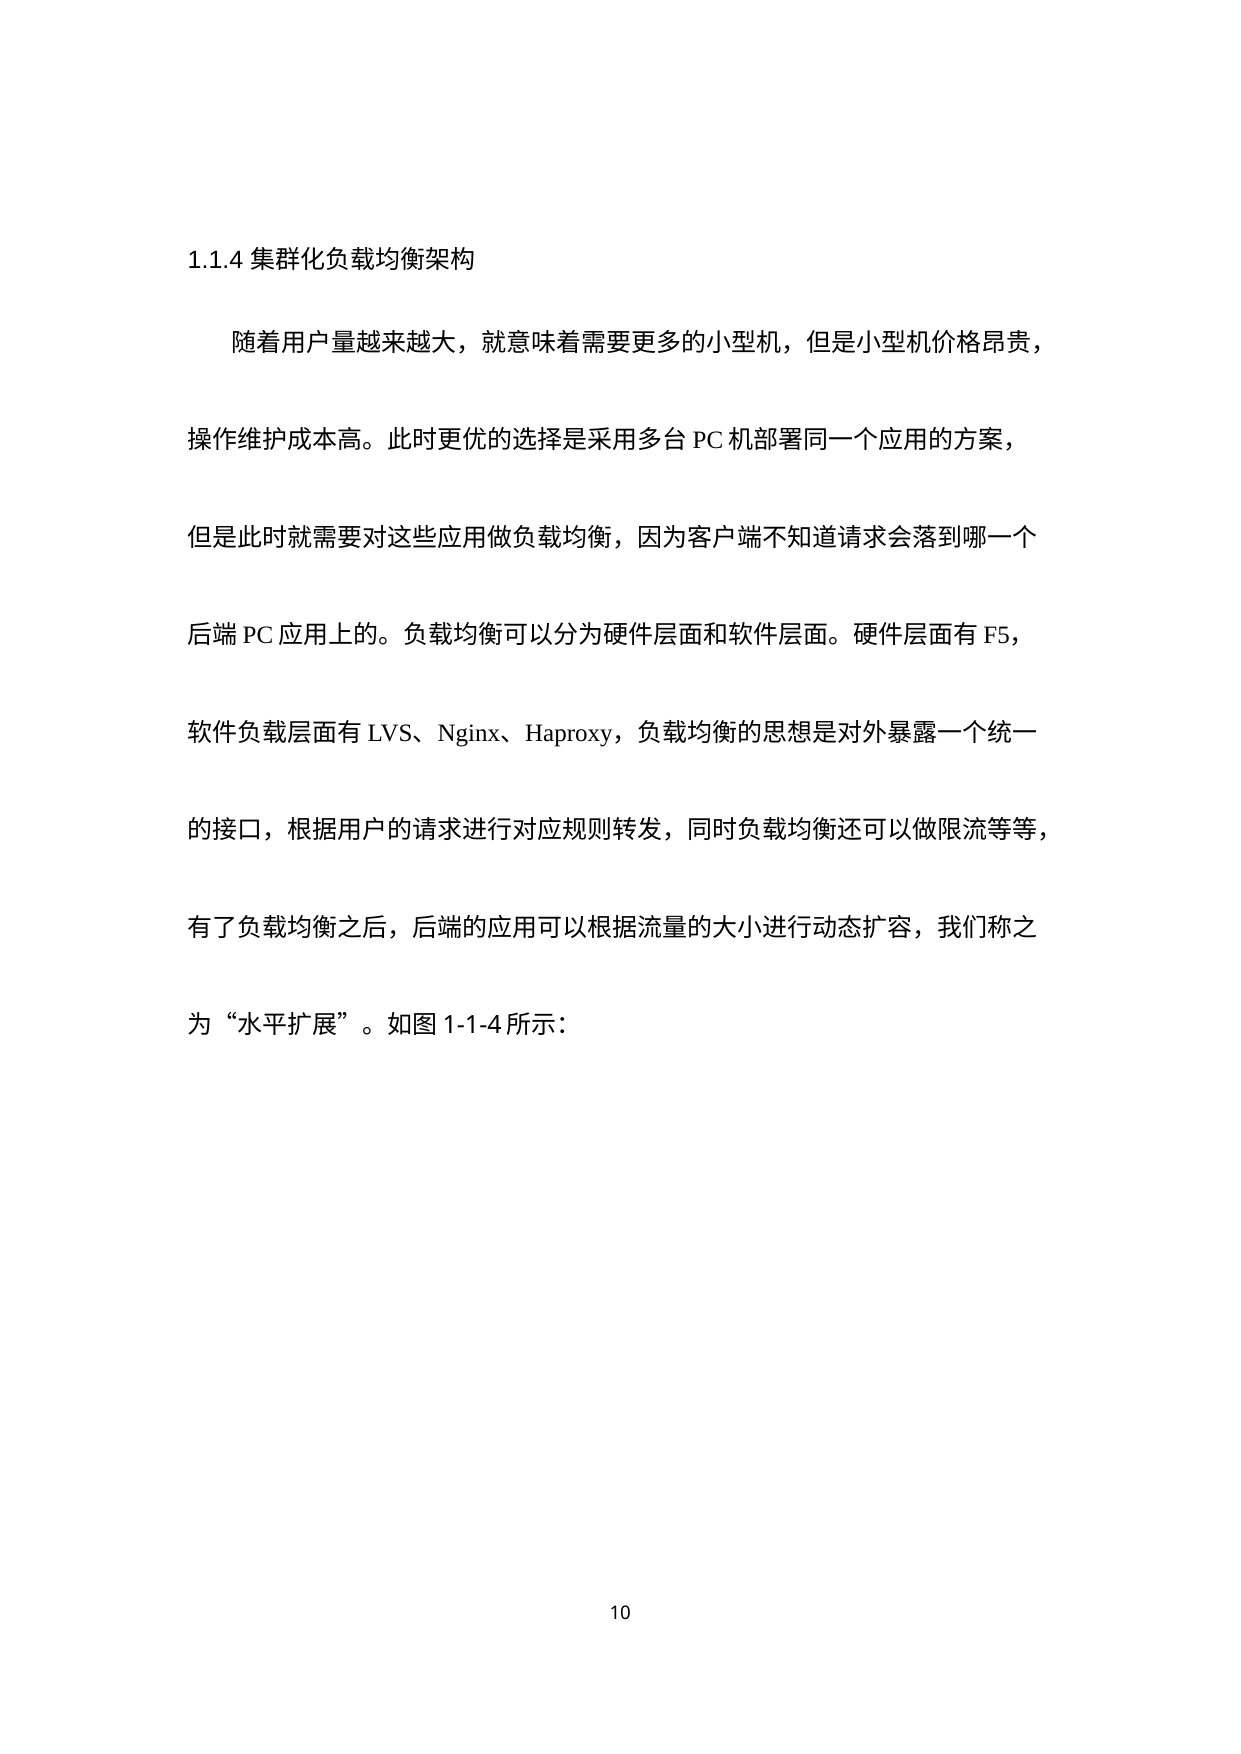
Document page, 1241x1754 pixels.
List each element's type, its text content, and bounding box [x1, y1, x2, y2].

list 集群化负载均衡架构 [187, 225, 1053, 290]
list 随着用户量越来越大，就意味着需要更多的⼩型机，但是⼩型机价格昂贵，操作维护成本高。此时更优的选择是采用多台PC机部署同一个应用的方案，但是此时就需要对这些应用做负载均衡，因为客户端不知道请求会落到哪一个后端PC应用上的。负载均衡可以分为硬件层面和软件层面。硬件层面有F5，软件负载层面有LVS、Nginx、Haproxy，负载均衡的思想是对外暴露一个统一的接口，根据用户的请求进行对应规则转发，同时负载均衡还可以做限流等等，有了负载均衡之后，后端的应用可以根据流量的大小进行动态扩容，我们称之为“水平扩展”。如图1-1-4所示： [187, 308, 1053, 1055]
